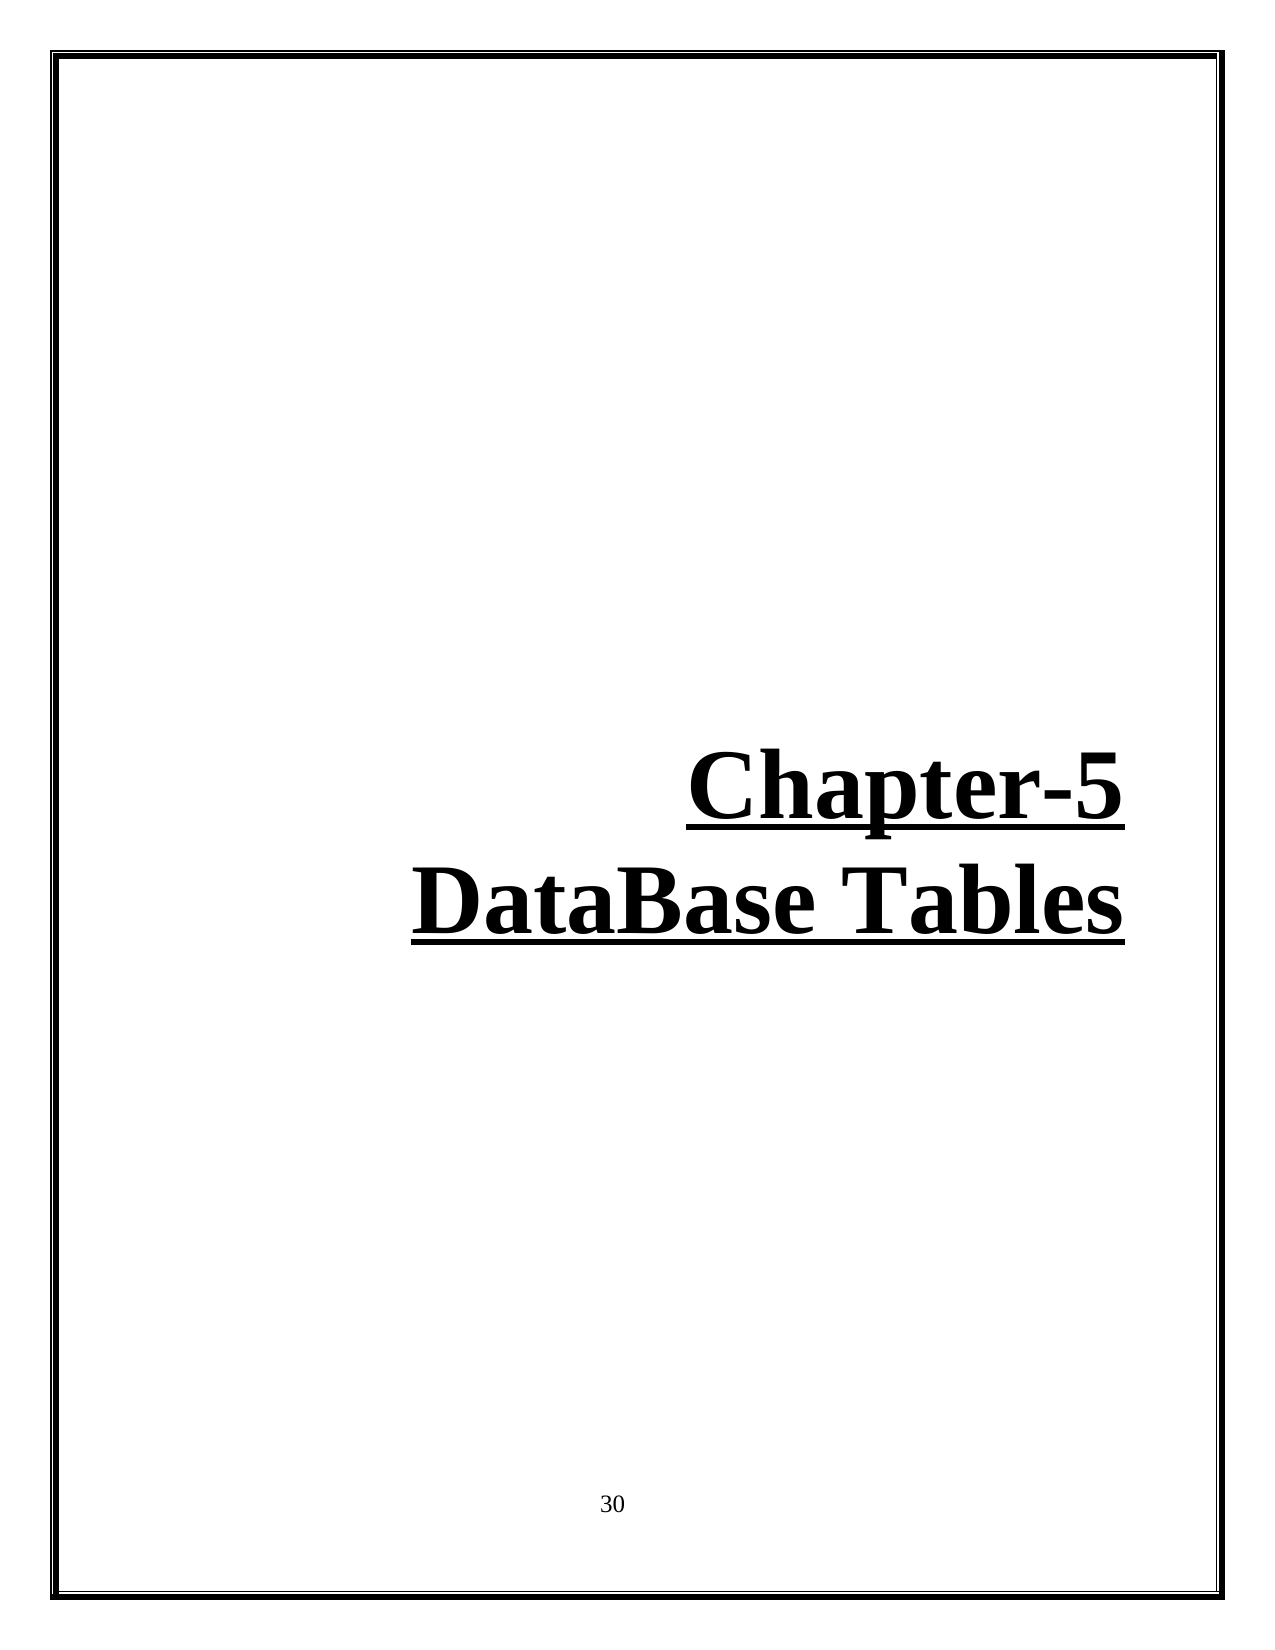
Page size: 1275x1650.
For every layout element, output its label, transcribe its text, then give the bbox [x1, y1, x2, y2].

text Chapter-5 [225, 725, 1125, 840]
text DataBase Tables [225, 840, 1125, 955]
